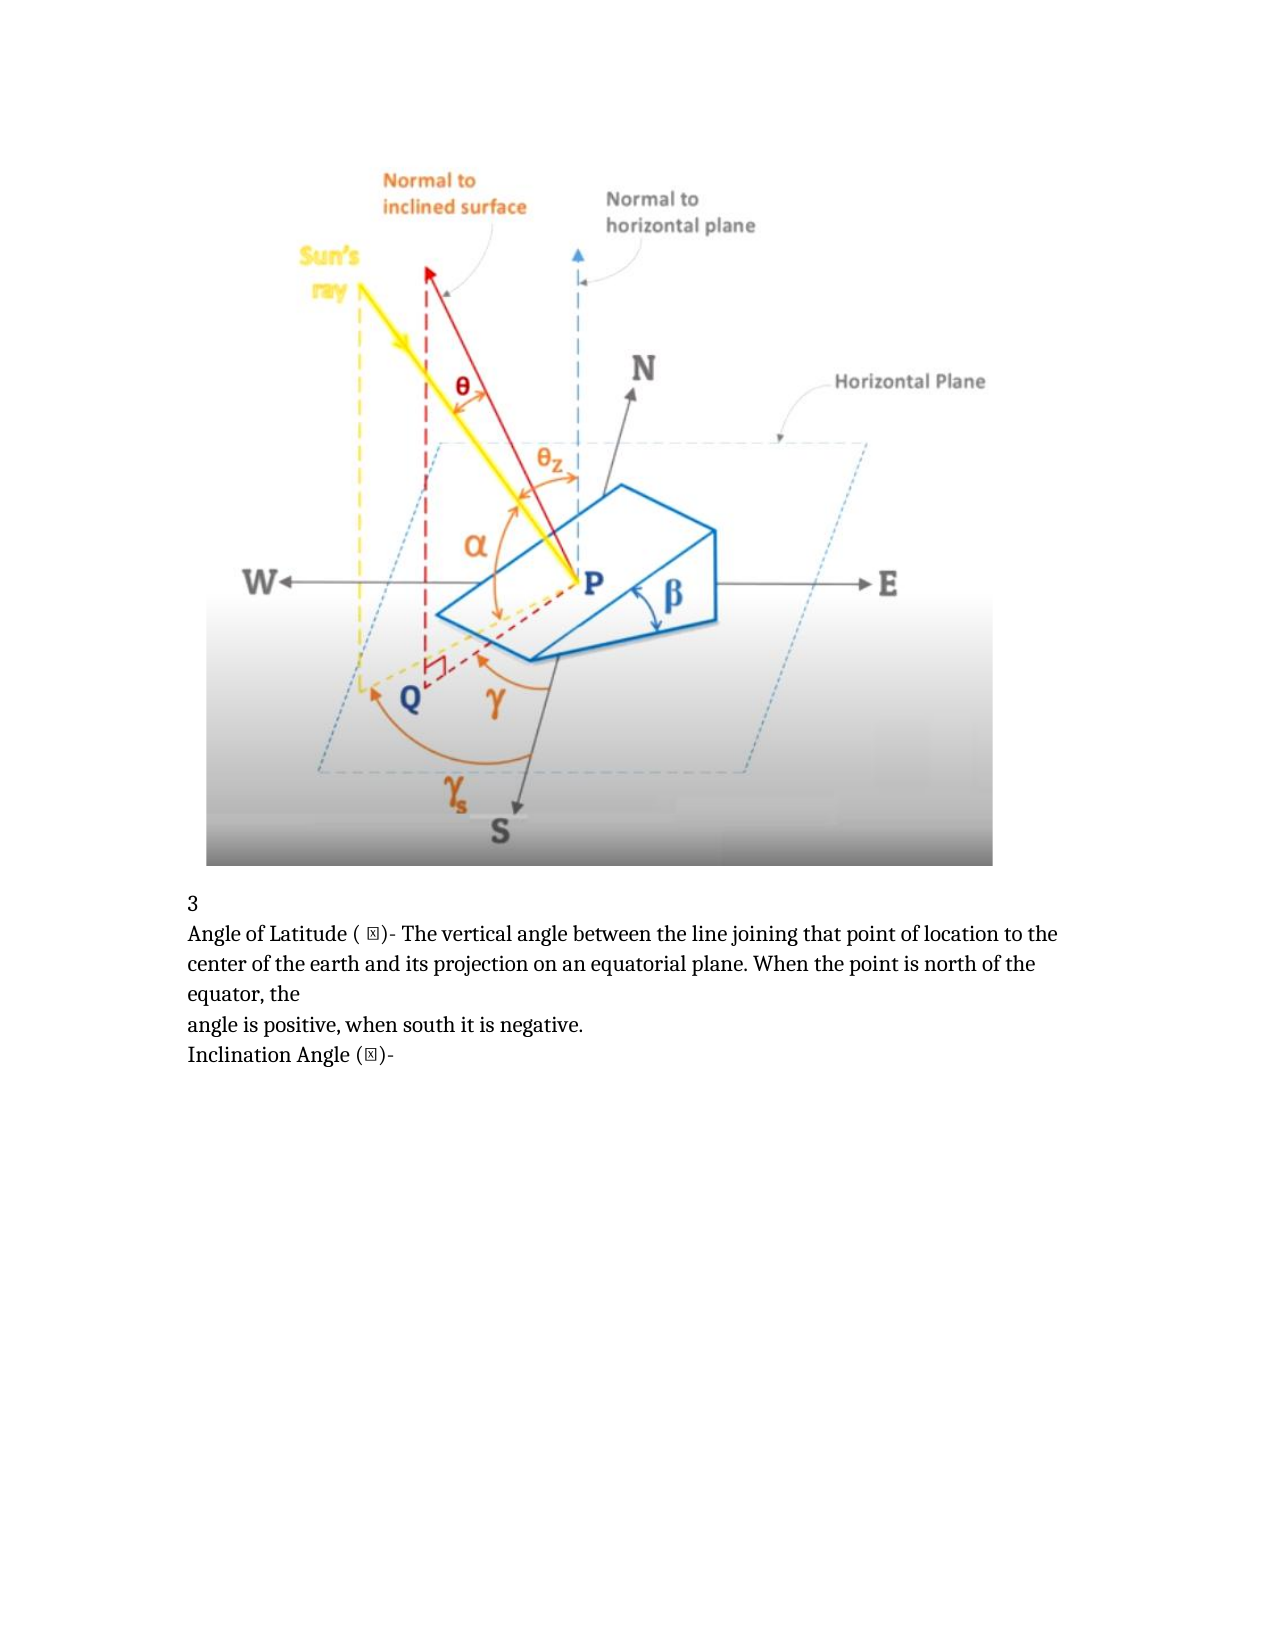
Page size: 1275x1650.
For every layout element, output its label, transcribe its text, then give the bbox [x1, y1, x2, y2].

text 3 Angle of Latitude ( )- The vertical angle between the line joining that point of location to the center of the earth and its projection on an equatorial plane. When the point is north of the equator, the angle is positive, when south it is negative. Inclination Angle ()- [187, 891, 1087, 1098]
picture [206, 150, 993, 866]
